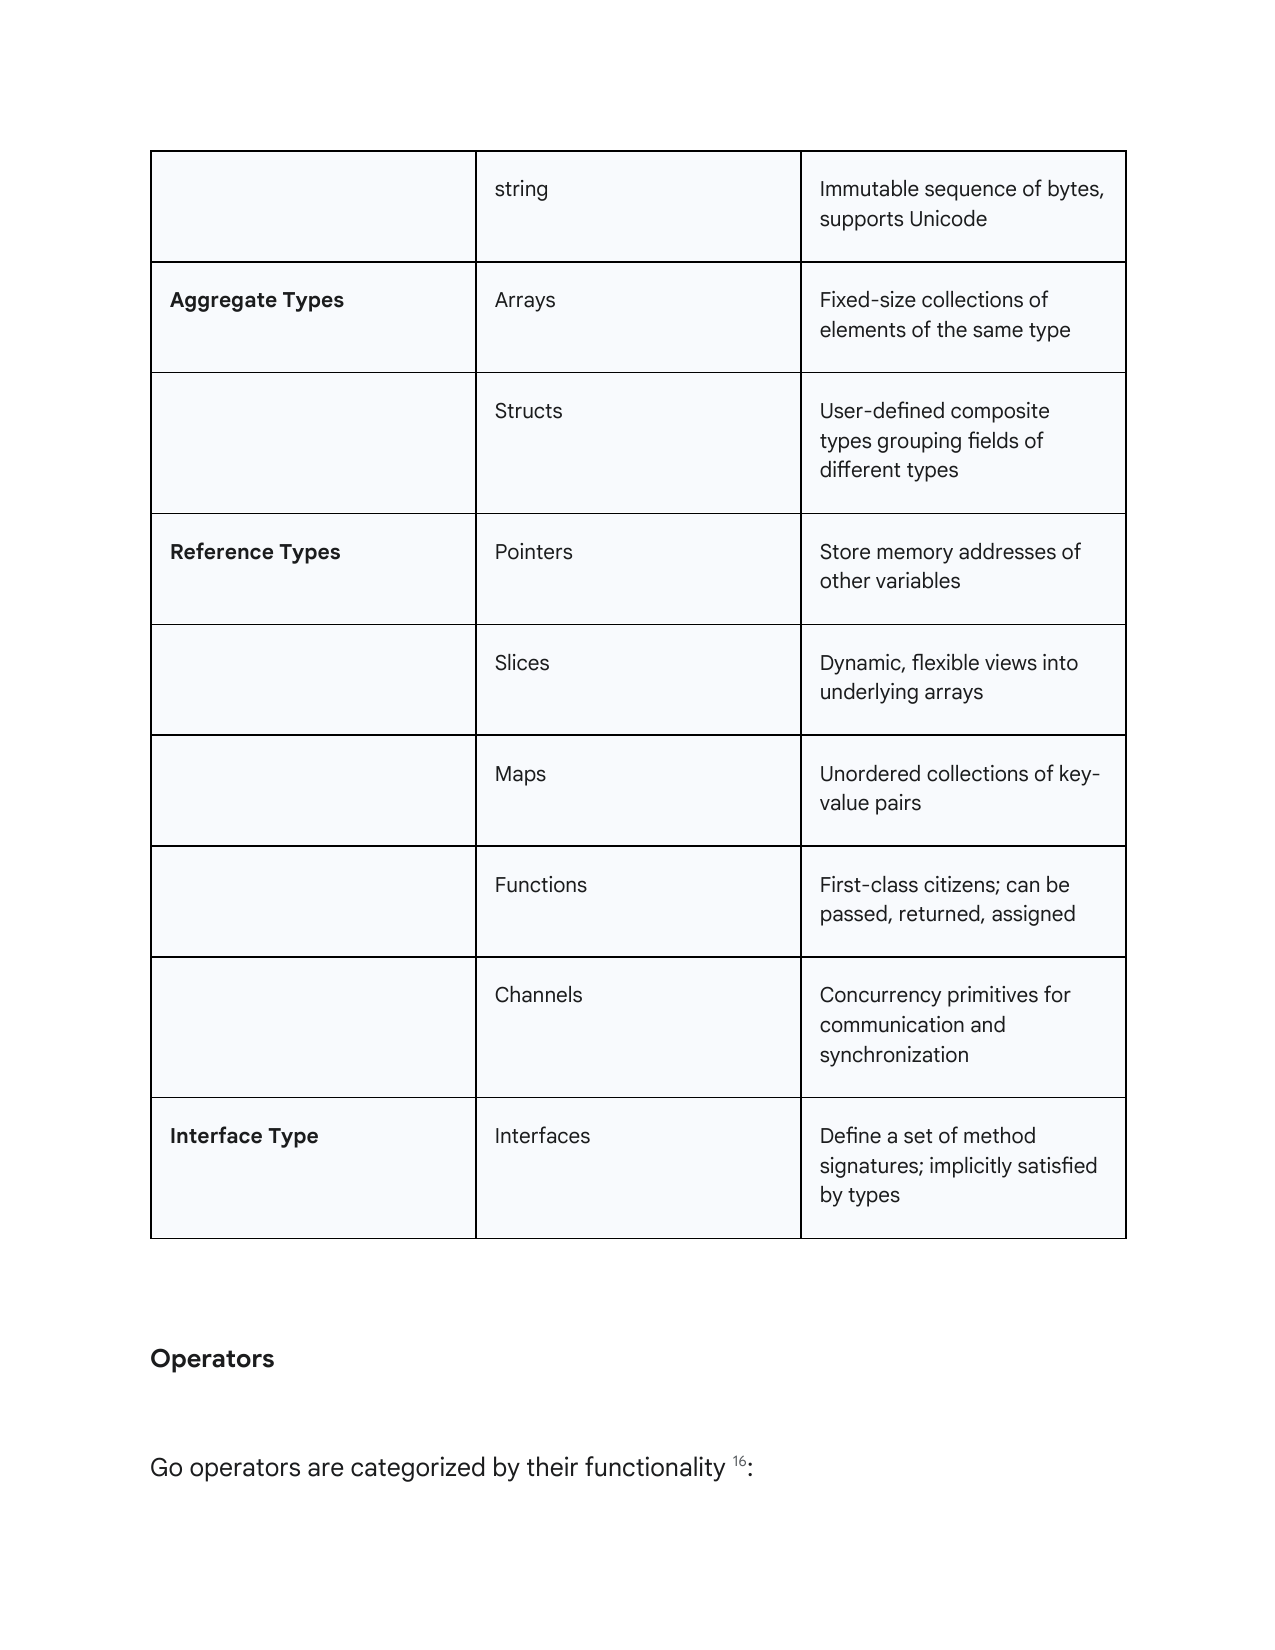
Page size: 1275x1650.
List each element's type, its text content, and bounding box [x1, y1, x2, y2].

table_cell Reference Types [152, 514, 475, 623]
table_cell Store memory addresses of other variables [802, 514, 1125, 623]
table_cell Pointers [477, 514, 800, 623]
table_cell Concurrency primitives for communication and synchronization [802, 958, 1125, 1097]
text Go operators are categorized by their functionality 16: [150, 1453, 1125, 1484]
table_cell [152, 373, 475, 512]
table_cell Channels [477, 958, 800, 1097]
table_cell Slices [477, 625, 800, 734]
table_cell Arrays [477, 263, 800, 372]
table_cell [152, 736, 475, 845]
table_cell First-class citizens; can be passed, returned, assigned [802, 847, 1125, 956]
table_cell Aggregate Types [152, 263, 475, 372]
table_cell Interfaces [477, 1098, 800, 1237]
table_cell Structs [477, 373, 800, 512]
subtitle Operators [150, 1344, 1125, 1375]
table_cell [152, 847, 475, 956]
table_cell Maps [477, 736, 800, 845]
table_cell Define a set of method signatures; implicitly satisfied by types [802, 1098, 1125, 1237]
table_cell Unordered collections of key-value pairs [802, 736, 1125, 845]
table_cell Fixed-size collections of elements of the same type [802, 263, 1125, 372]
table_cell string [477, 152, 800, 261]
table_cell [152, 958, 475, 1097]
table_cell Dynamic, flexible views into underlying arrays [802, 625, 1125, 734]
table_cell [152, 152, 475, 261]
table_cell Interface Type [152, 1098, 475, 1237]
table_cell [152, 625, 475, 734]
table_cell Functions [477, 847, 800, 956]
table_cell Immutable sequence of bytes, supports Unicode [802, 152, 1125, 261]
table_cell User-defined composite types grouping fields of different types [802, 373, 1125, 512]
